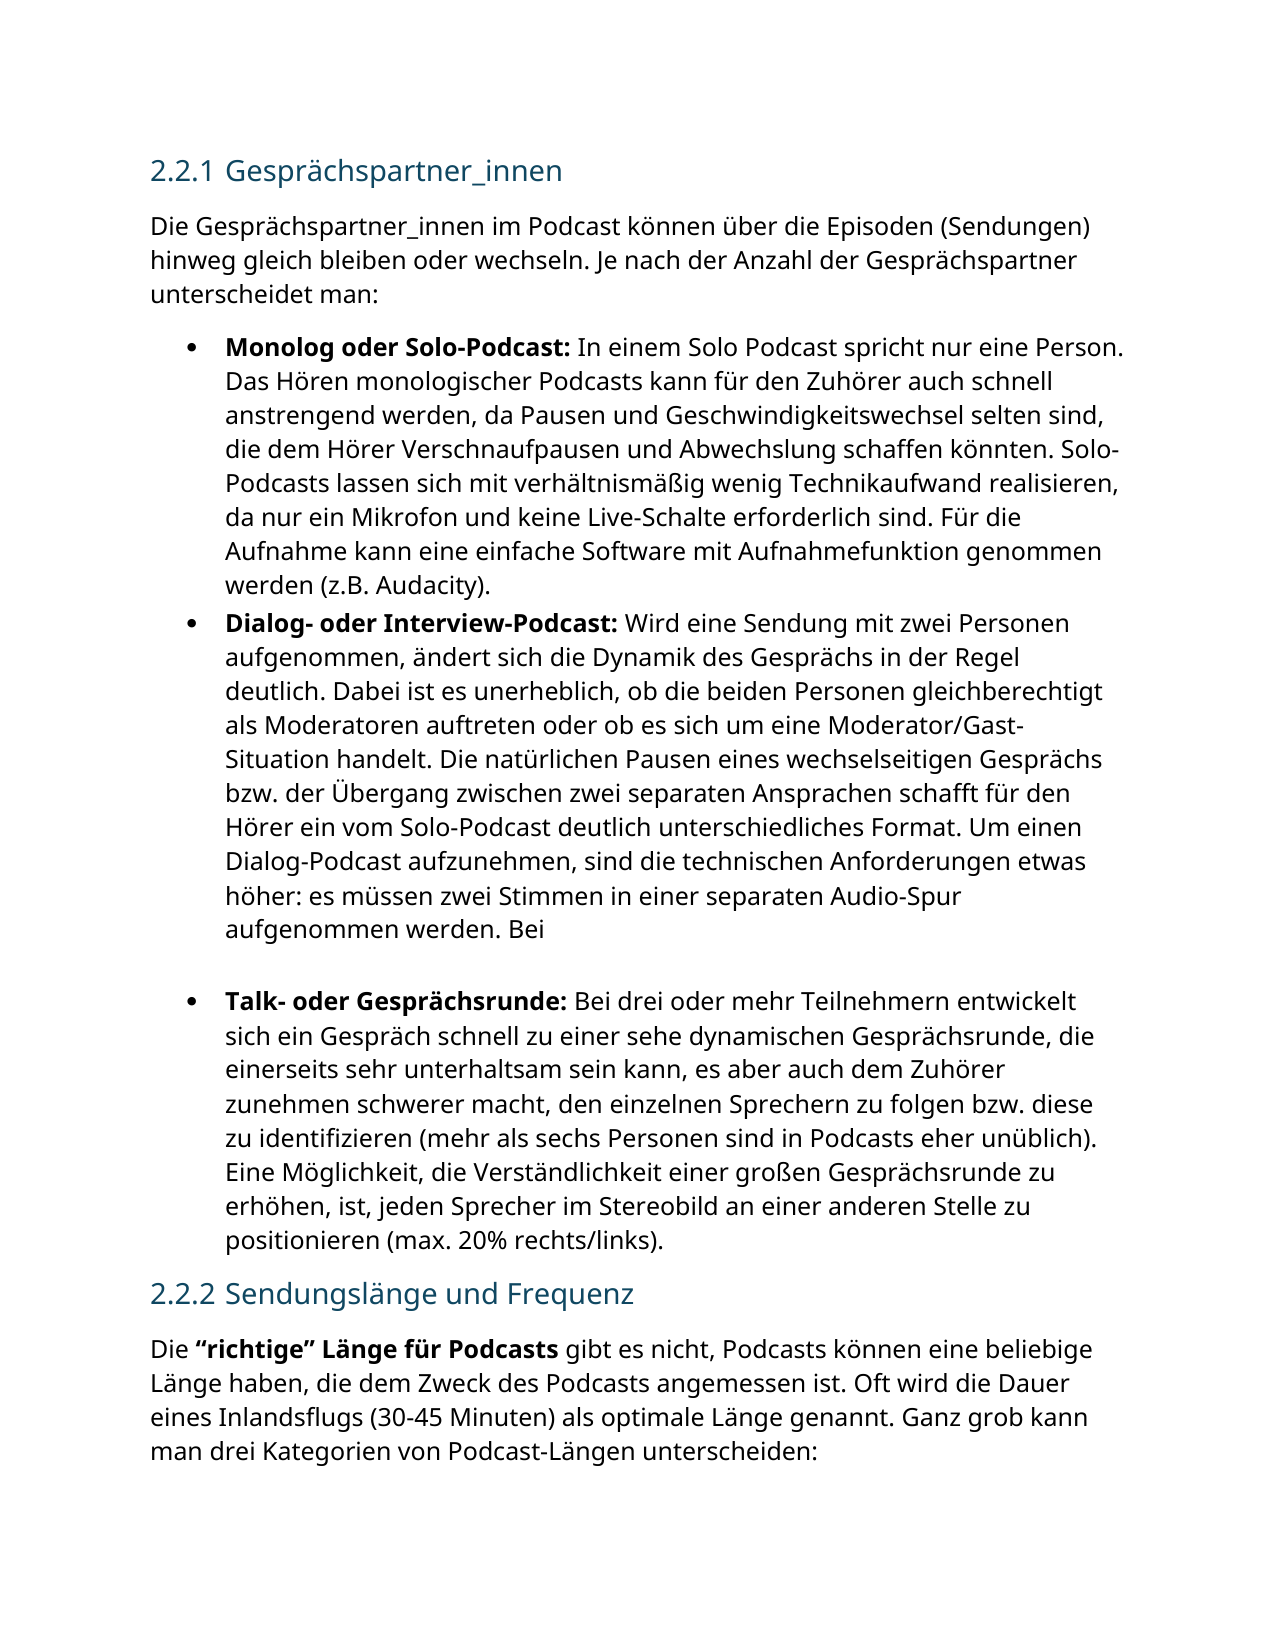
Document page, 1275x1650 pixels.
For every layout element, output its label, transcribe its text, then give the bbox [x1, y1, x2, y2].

subtitle 2.2.2 Sendungslänge und Frequenz [150, 1273, 1125, 1313]
list Talk- oder Gesprächsrunde: Bei drei oder mehr Teilnehmern entwickelt sich ein Gespräch schnell zu einer sehe dynamischen Gesprächsrunde, die einerseits sehr unterhaltsam sein kann, es aber auch dem Zuhörer zunehmen schwerer macht, den einzelnen Sprechern zu folgen bzw. diese zu identifizieren (mehr als sechs Personen sind in Podcasts eher unüblich). Eine Möglichkeit, die Verständlichkeit einer großen Gesprächsrunde zu erhöhen, ist, jeden Sprecher im Stereobild an einer anderen Stelle zu positionieren (max. 20% rechts/links). [187, 984, 1125, 1257]
text Die “richtige” Länge für Podcasts gibt es nicht, Podcasts können eine beliebige Länge haben, die dem Zweck des Podcasts angemessen ist. Oft wird die Dauer eines Inlandsflugs (30-45 Minuten) als optimale Länge genannt. Ganz grob kann man drei Kategorien von Podcast-Längen unterscheiden: [150, 1332, 1125, 1468]
list Dialog- oder Interview-Podcast: Wird eine Sendung mit zwei Personen aufgenommen, ändert sich die Dynamik des Gesprächs in der Regel deutlich. Dabei ist es unerheblich, ob die beiden Personen gleichberechtigt als Moderatoren auftreten oder ob es sich um eine Moderator/Gast-Situation handelt. Die natürlichen Pausen eines wechselseitigen Gesprächs bzw. der Übergang zwischen zwei separaten Ansprachen schafft für den Hörer ein vom Solo-Podcast deutlich unterschiedliches Format. Um einen Dialog-Podcast aufzunehmen, sind die technischen Anforderungen etwas höher: es müssen zwei Stimmen in einer separaten Audio-Spur aufgenommen werden. Bei [187, 606, 1125, 980]
list Monolog oder Solo-Podcast: In einem Solo Podcast spricht nur eine Person. Das Hören monologischer Podcasts kann für den Zuhörer auch schnell anstrengend werden, da Pausen und Geschwindigkeitswechsel selten sind, die dem Hörer Verschnaufpausen und Abwechslung schaffen könnten. Solo-Podcasts lassen sich mit verhältnismäßig wenig Technikaufwand realisieren, da nur ein Mikrofon und keine Live-Schalte erforderlich sind. Für die Aufnahme kann eine einfache Software mit Aufnahmefunktion genommen werden (z.B. Audacity). [187, 329, 1125, 602]
subtitle 2.2.1 Gesprächspartner_innen [150, 150, 1125, 190]
text Die Gesprächspartner_innen im Podcast können über die Episoden (Sendungen) hinweg gleich bleiben oder wechseln. Je nach der Anzahl der Gesprächspartner unterscheidet man: [150, 208, 1125, 311]
